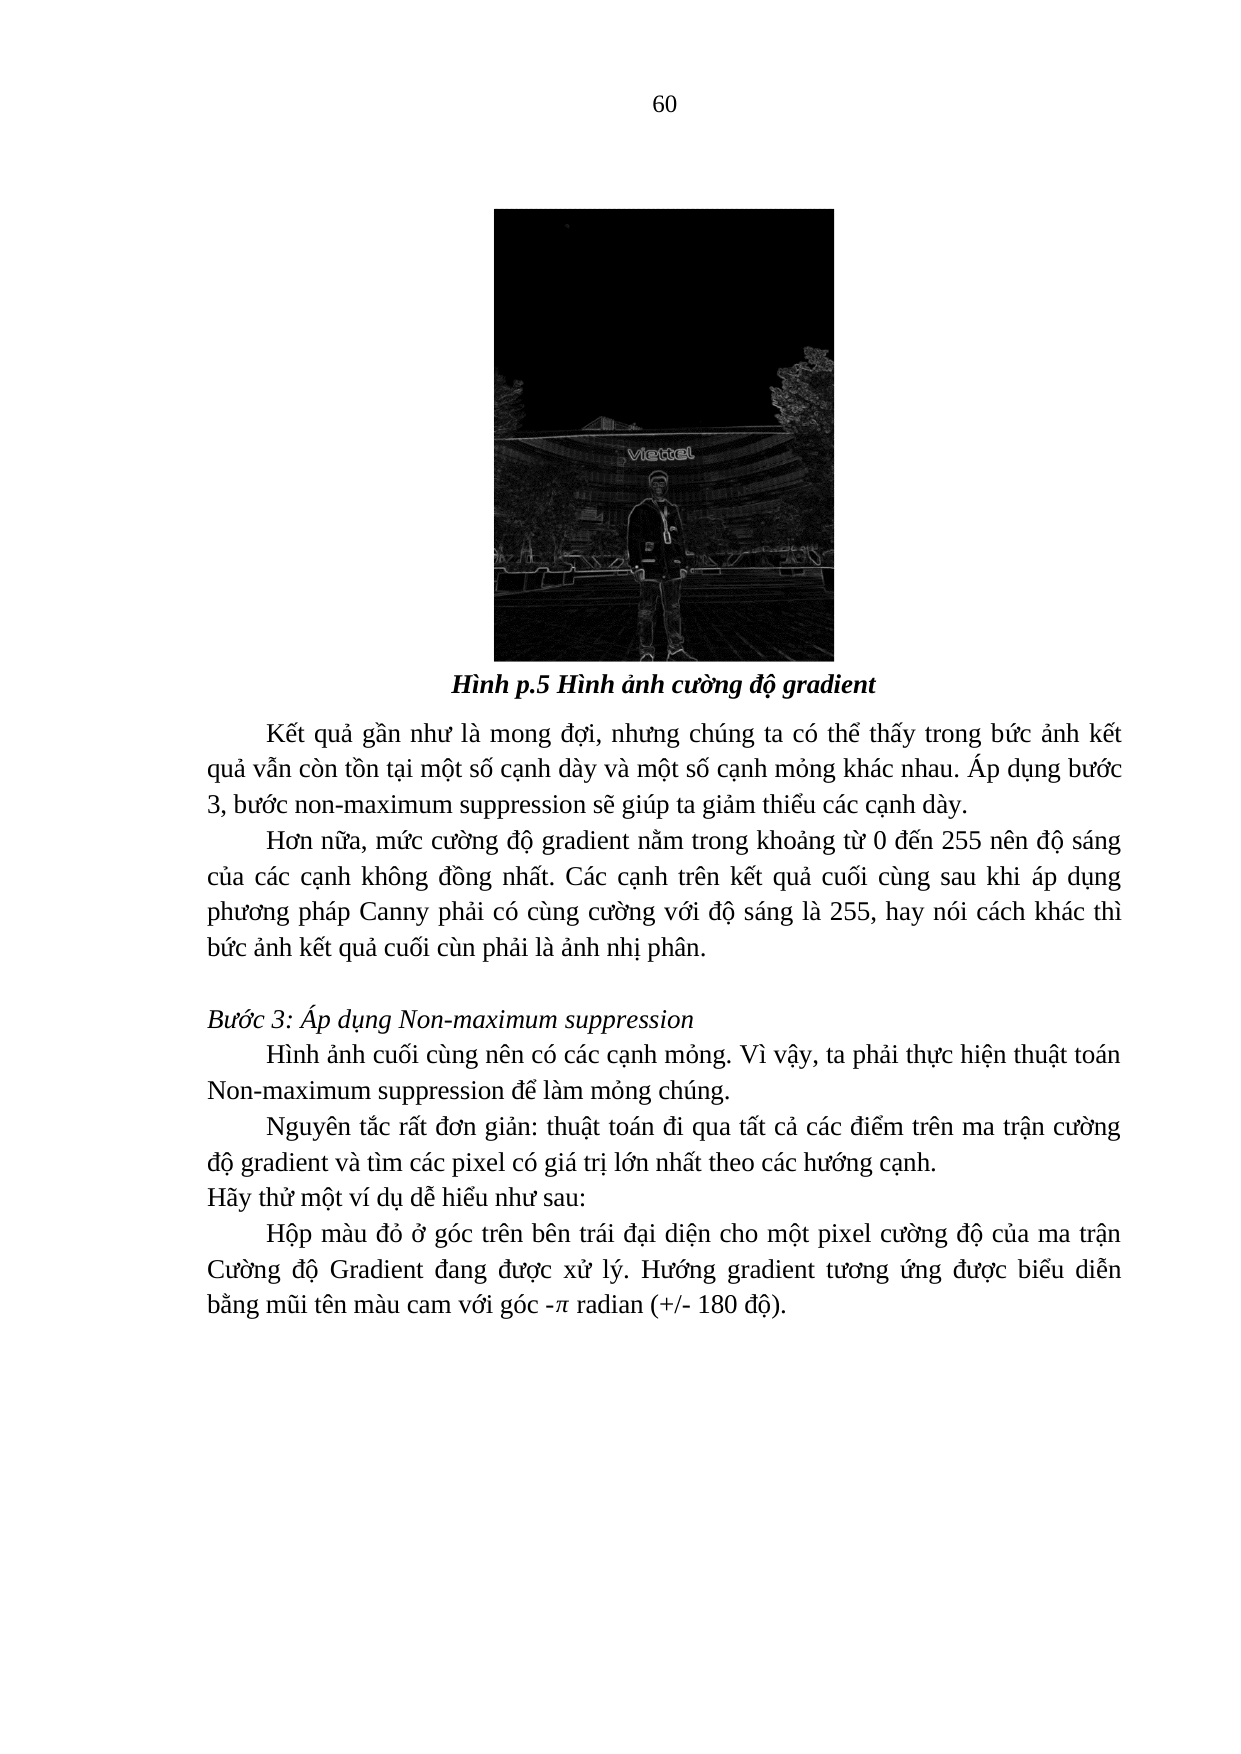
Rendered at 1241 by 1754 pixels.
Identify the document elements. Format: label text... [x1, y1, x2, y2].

text Hình ảnh cuối cùng nên có các cạnh mỏng. Vì vậy, ta phải thực hiện thuật toán Non-maximum suppression để làm mỏng chúng. [207, 1038, 1122, 1105]
picture [492, 206, 837, 665]
text Hơn nữa, mức cường độ gradient nằm trong khoảng từ 0 đến 255 nên độ sáng của các cạnh không đồng nhất. Các cạnh trên kết quả cuối cùng sau khi áp dụng phương pháp Canny phải có cùng cường với độ sáng là 255, hay nói cách khác thì bức ảnh kết quả cuối cùn phải là ảnh nhị phân. [207, 824, 1122, 962]
text Hộp màu đỏ ở góc trên bên trái đại diện cho một pixel cường độ của ma trận Cường độ Gradient đang được xử lý. Hướng gradient tương ứng được biểu diễn bằng mũi tên màu cam với góc - radian (+/- 180 độ). [207, 1217, 1122, 1320]
text Hình p.5 Hình ảnh cường độ gradient [207, 669, 1122, 700]
text Hãy thử một ví dụ dễ hiểu như sau: [207, 1181, 1122, 1212]
text Nguyên tắc rất đơn giản: thuật toán đi qua tất cả các điểm trên ma trận cường độ gradient và tìm các pixel có giá trị lớn nhất theo các hướng cạnh. [207, 1110, 1122, 1177]
text Bước 3: Áp dụng Non-maximum suppression [207, 1003, 1122, 1034]
text Kết quả gần như là mong đợi, nhưng chúng ta có thể thấy trong bức ảnh kết quả vẫn còn tồn tại một số cạnh dày và một số cạnh mỏng khác nhau. Áp dụng bước 3, bước non-maximum suppression sẽ giúp ta giảm thiểu các cạnh dày. [207, 717, 1122, 819]
